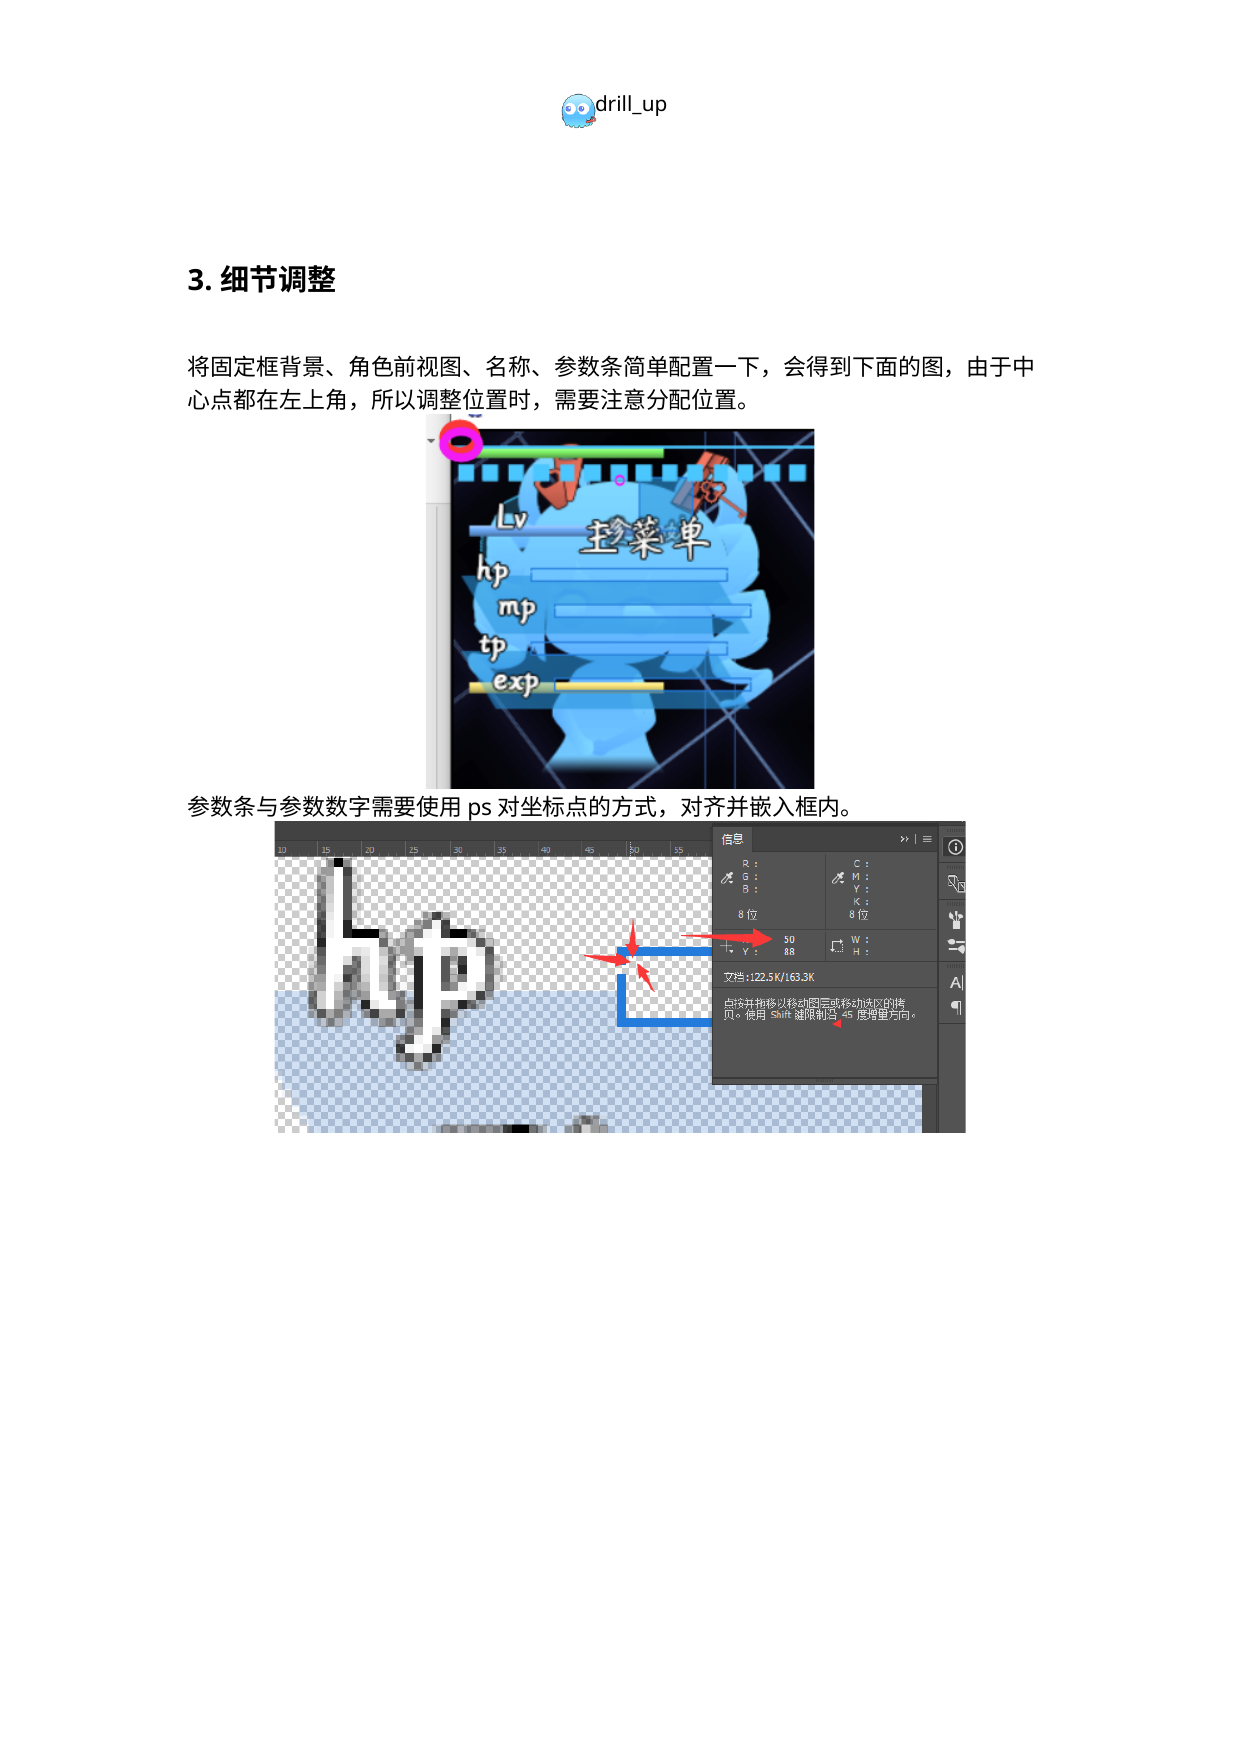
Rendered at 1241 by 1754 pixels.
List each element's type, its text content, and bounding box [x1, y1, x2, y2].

subtitle 3. 细节调整 [187, 244, 1053, 312]
text 将固定框背景、角色前视图、名称、参数条简单配置一下，会得到下面的图，由于中心点都在左上角，所以调整位置时，需要注意分配位置。 [187, 348, 1053, 415]
picture [556, 88, 597, 130]
picture [274, 821, 966, 1133]
text 参数条与参数数字需要使用ps对坐标点的方式，对齐并嵌入框内。 [187, 788, 1053, 822]
picture [425, 414, 815, 789]
